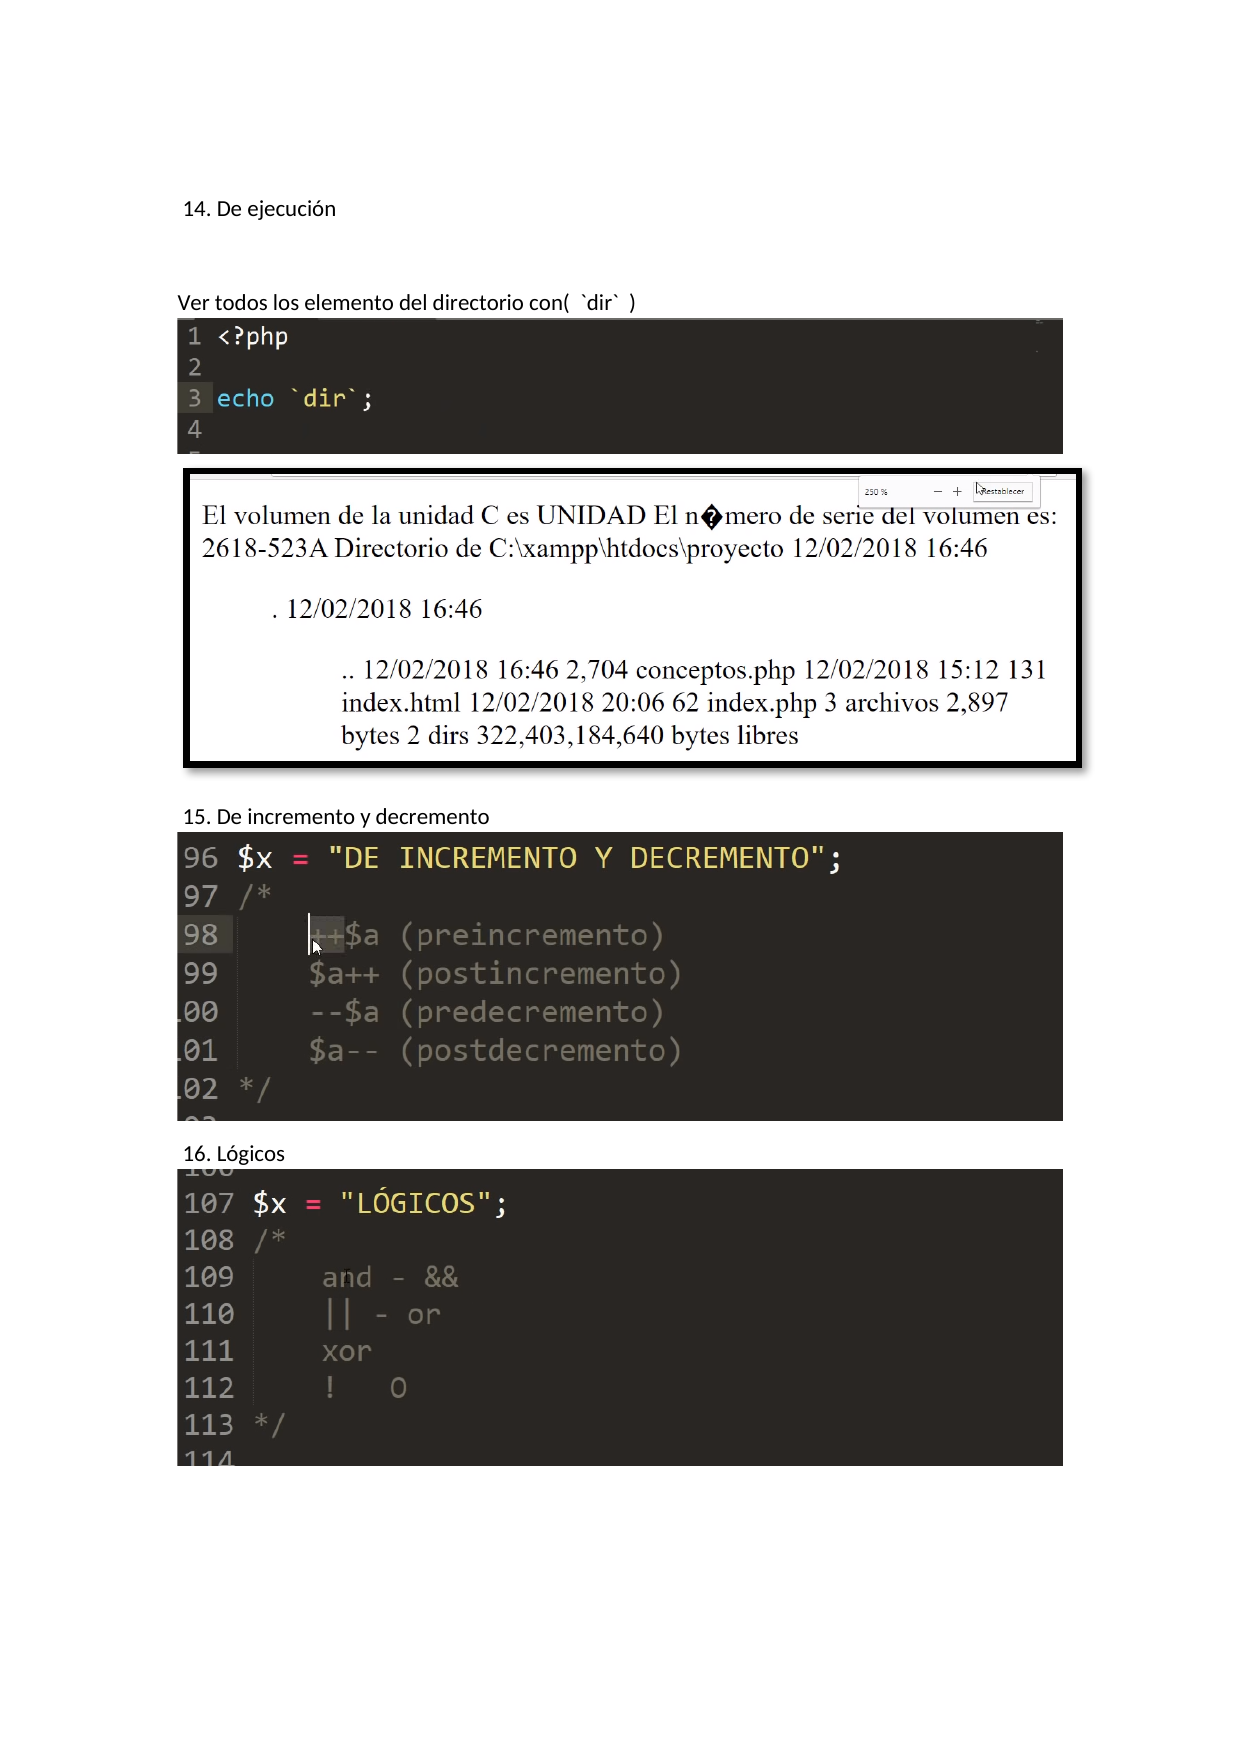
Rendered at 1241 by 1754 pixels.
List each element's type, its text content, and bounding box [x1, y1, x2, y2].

text Ver todos los elemento del directorio con( `dir` ) [177, 288, 1063, 318]
picture [177, 318, 1063, 454]
picture [177, 832, 1063, 1121]
text 15. De incremento y decremento [177, 802, 1063, 832]
picture [177, 1169, 1063, 1466]
picture [190, 474, 1076, 761]
text 14. De ejecución [177, 194, 1063, 222]
text 16. Lógicos [177, 1139, 1063, 1169]
